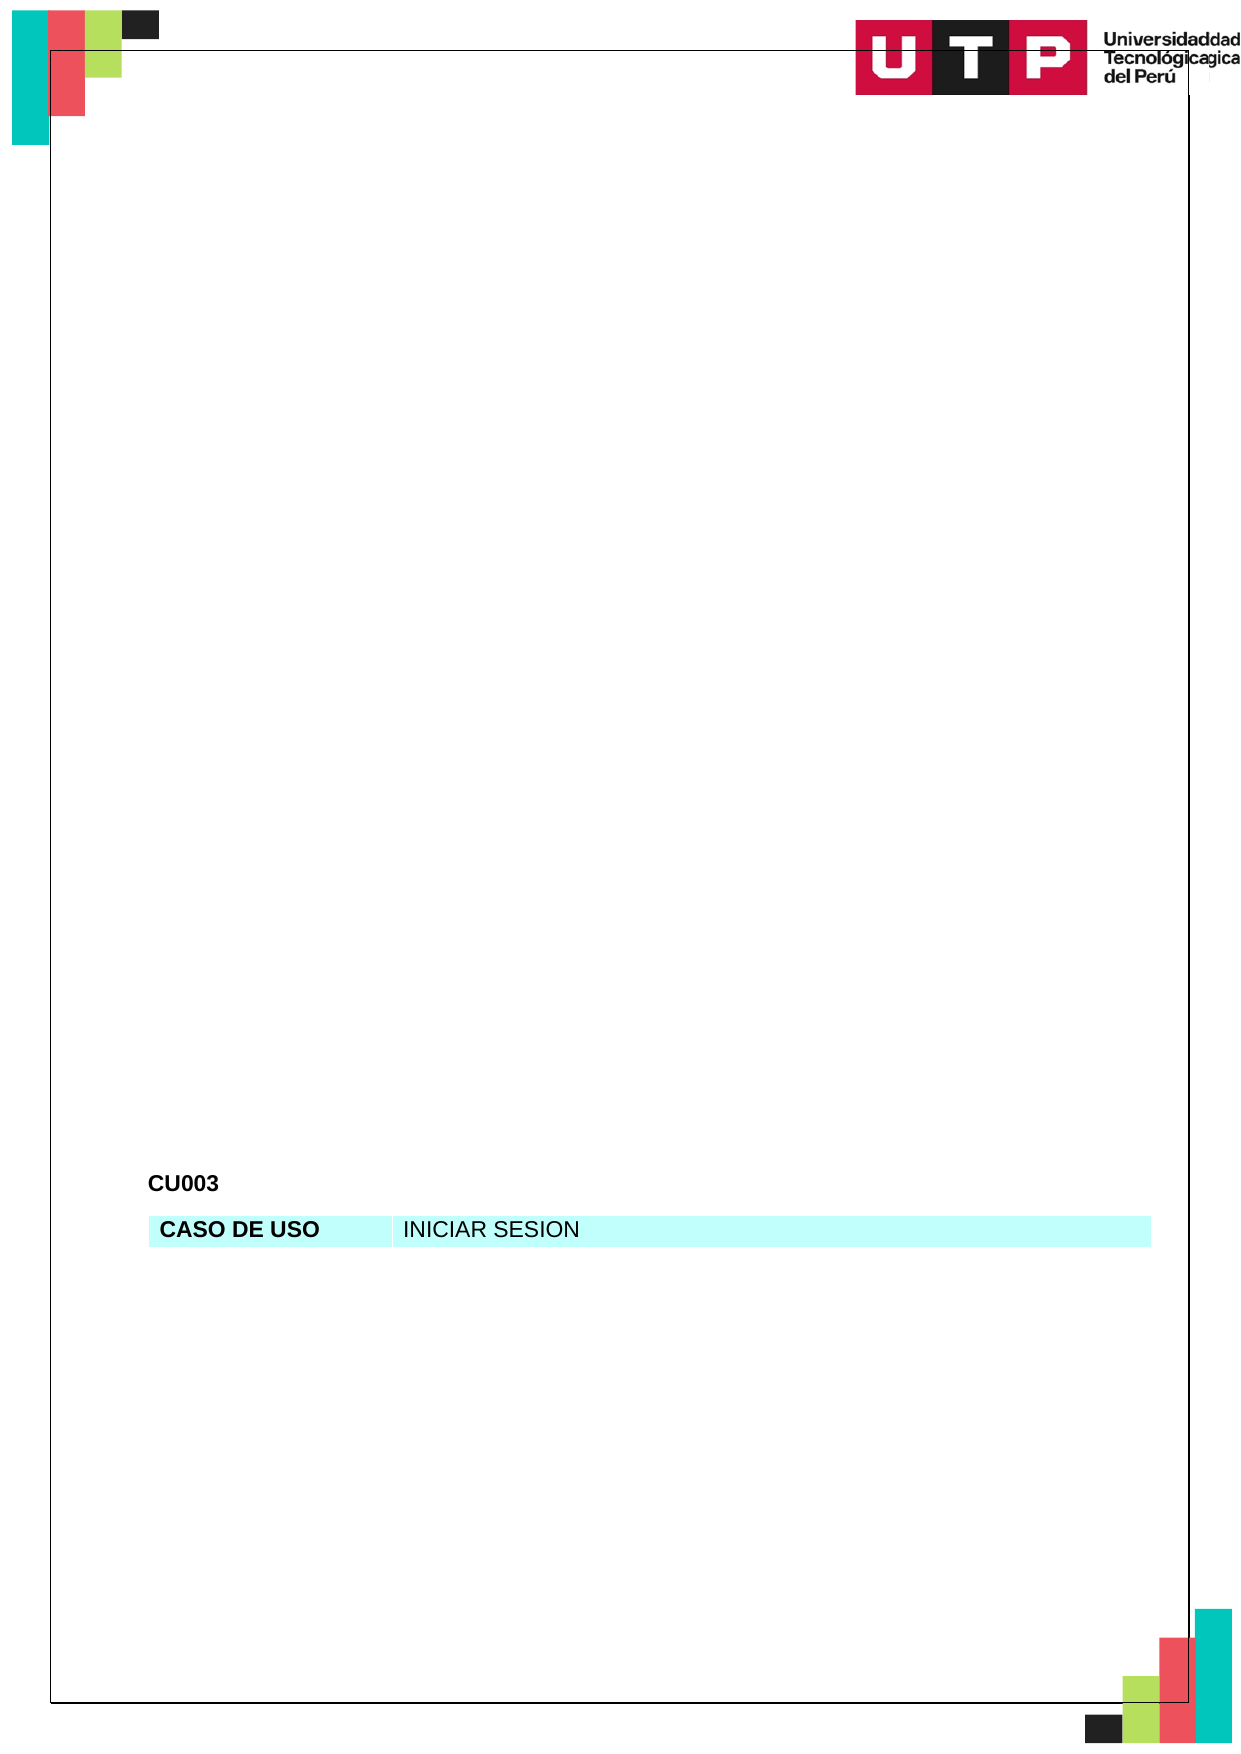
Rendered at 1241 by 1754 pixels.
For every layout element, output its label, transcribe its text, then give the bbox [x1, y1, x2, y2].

table_header INICIAR SESION [393, 1216, 1151, 1247]
picture [855, 20, 1240, 95]
table_header CASO DE USO [149, 1216, 392, 1247]
picture [855, 51, 1188, 95]
text CU003 [148, 1170, 1106, 1197]
